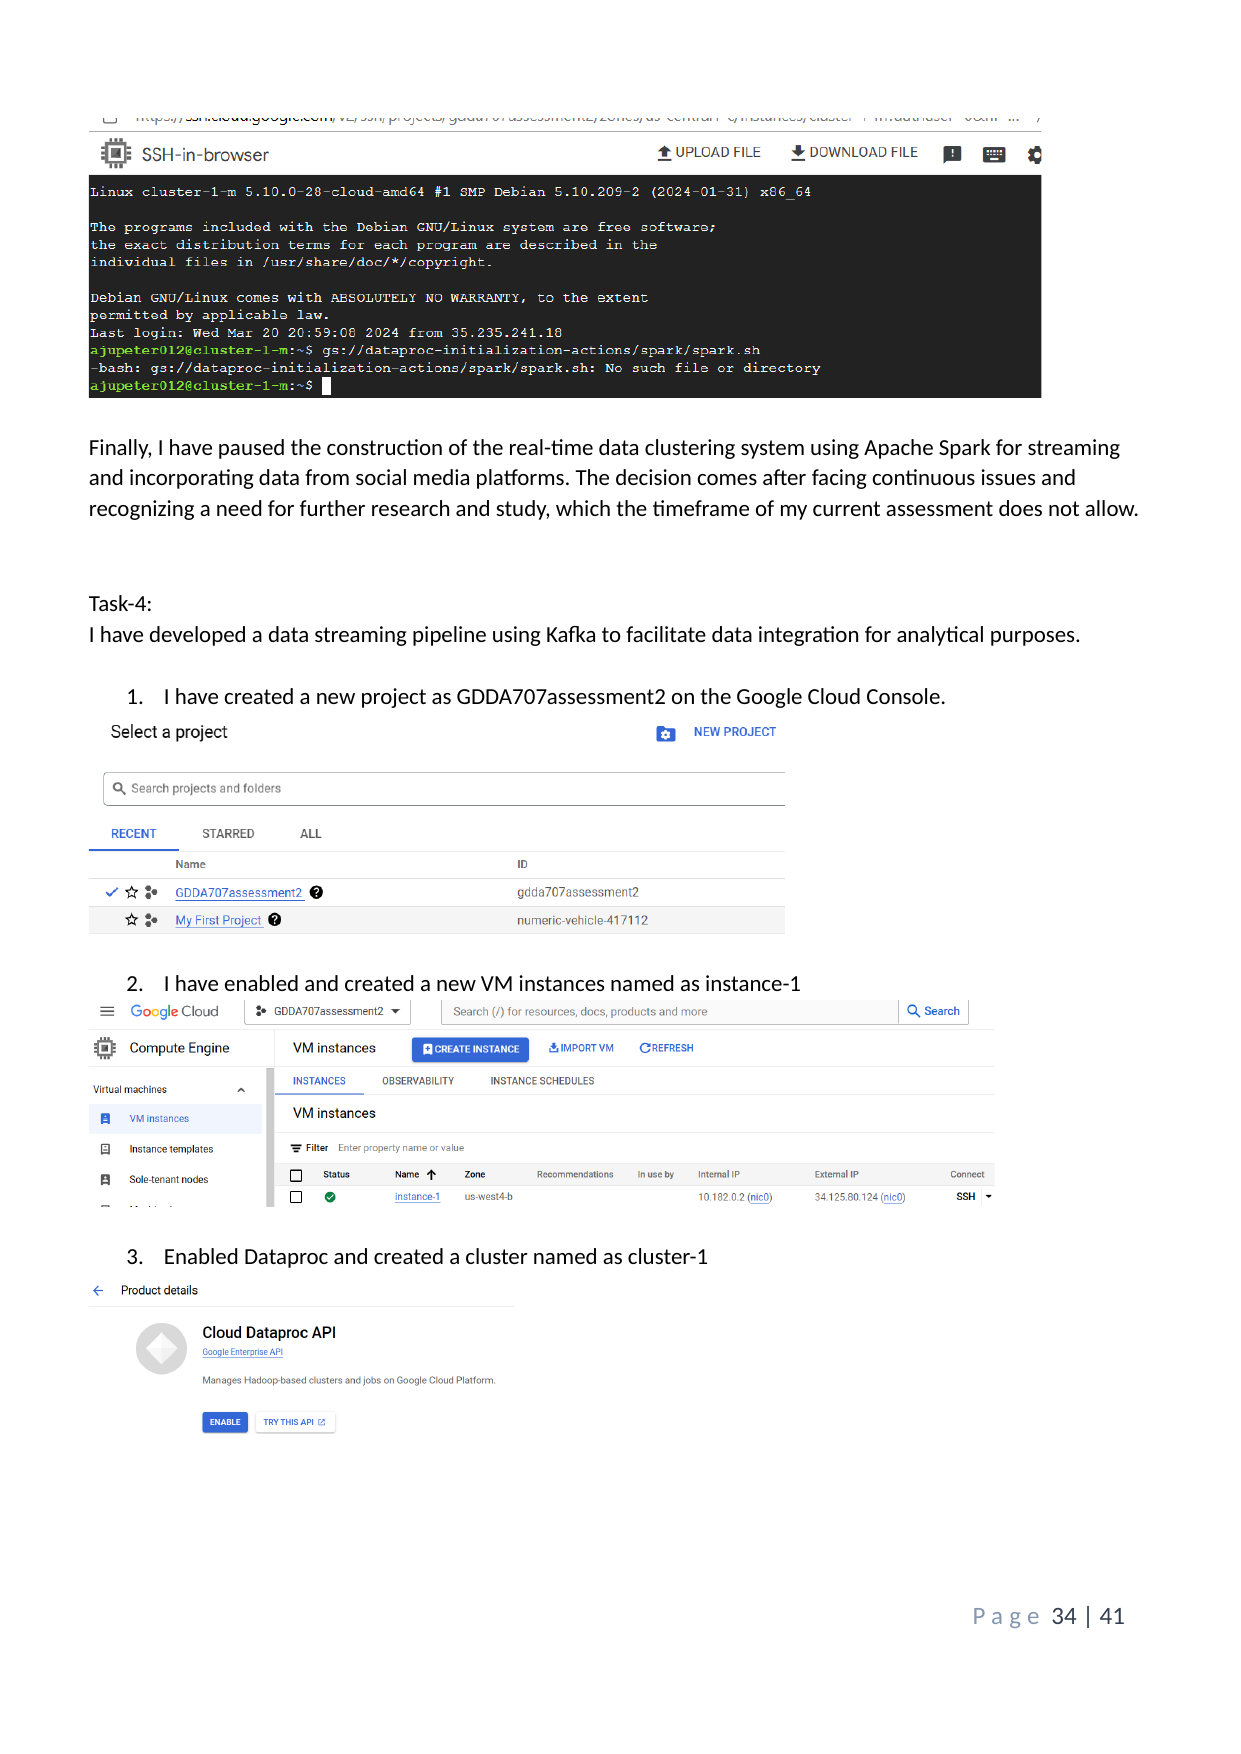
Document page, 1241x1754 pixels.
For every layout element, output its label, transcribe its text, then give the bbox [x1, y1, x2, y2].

list Enabled Dataproc and created a cluster named as cluster-1 [126, 1242, 1152, 1270]
text Finally, I have paused the construction of the real-time data clustering system using Apache Spark for streaming and incorporating data from social media platforms. The decision comes after facing continuous issues and recognizing a need for further research and study, which the timeframe of my current assessment does not allow. [89, 433, 1152, 522]
picture [88, 118, 1042, 398]
text I have developed a data streaming pipeline using Kafka to facilitate data integration for analytical purposes. [89, 620, 1152, 678]
list I have created a new project as GDDA707assessment2 on the Google Cloud Console. [126, 682, 1152, 710]
list I have enabled and created a new VM instances named as instance-1 [126, 969, 1152, 997]
picture [88, 713, 785, 934]
picture [88, 1000, 995, 1207]
picture [88, 1273, 515, 1434]
text Task-4: [89, 589, 1152, 617]
